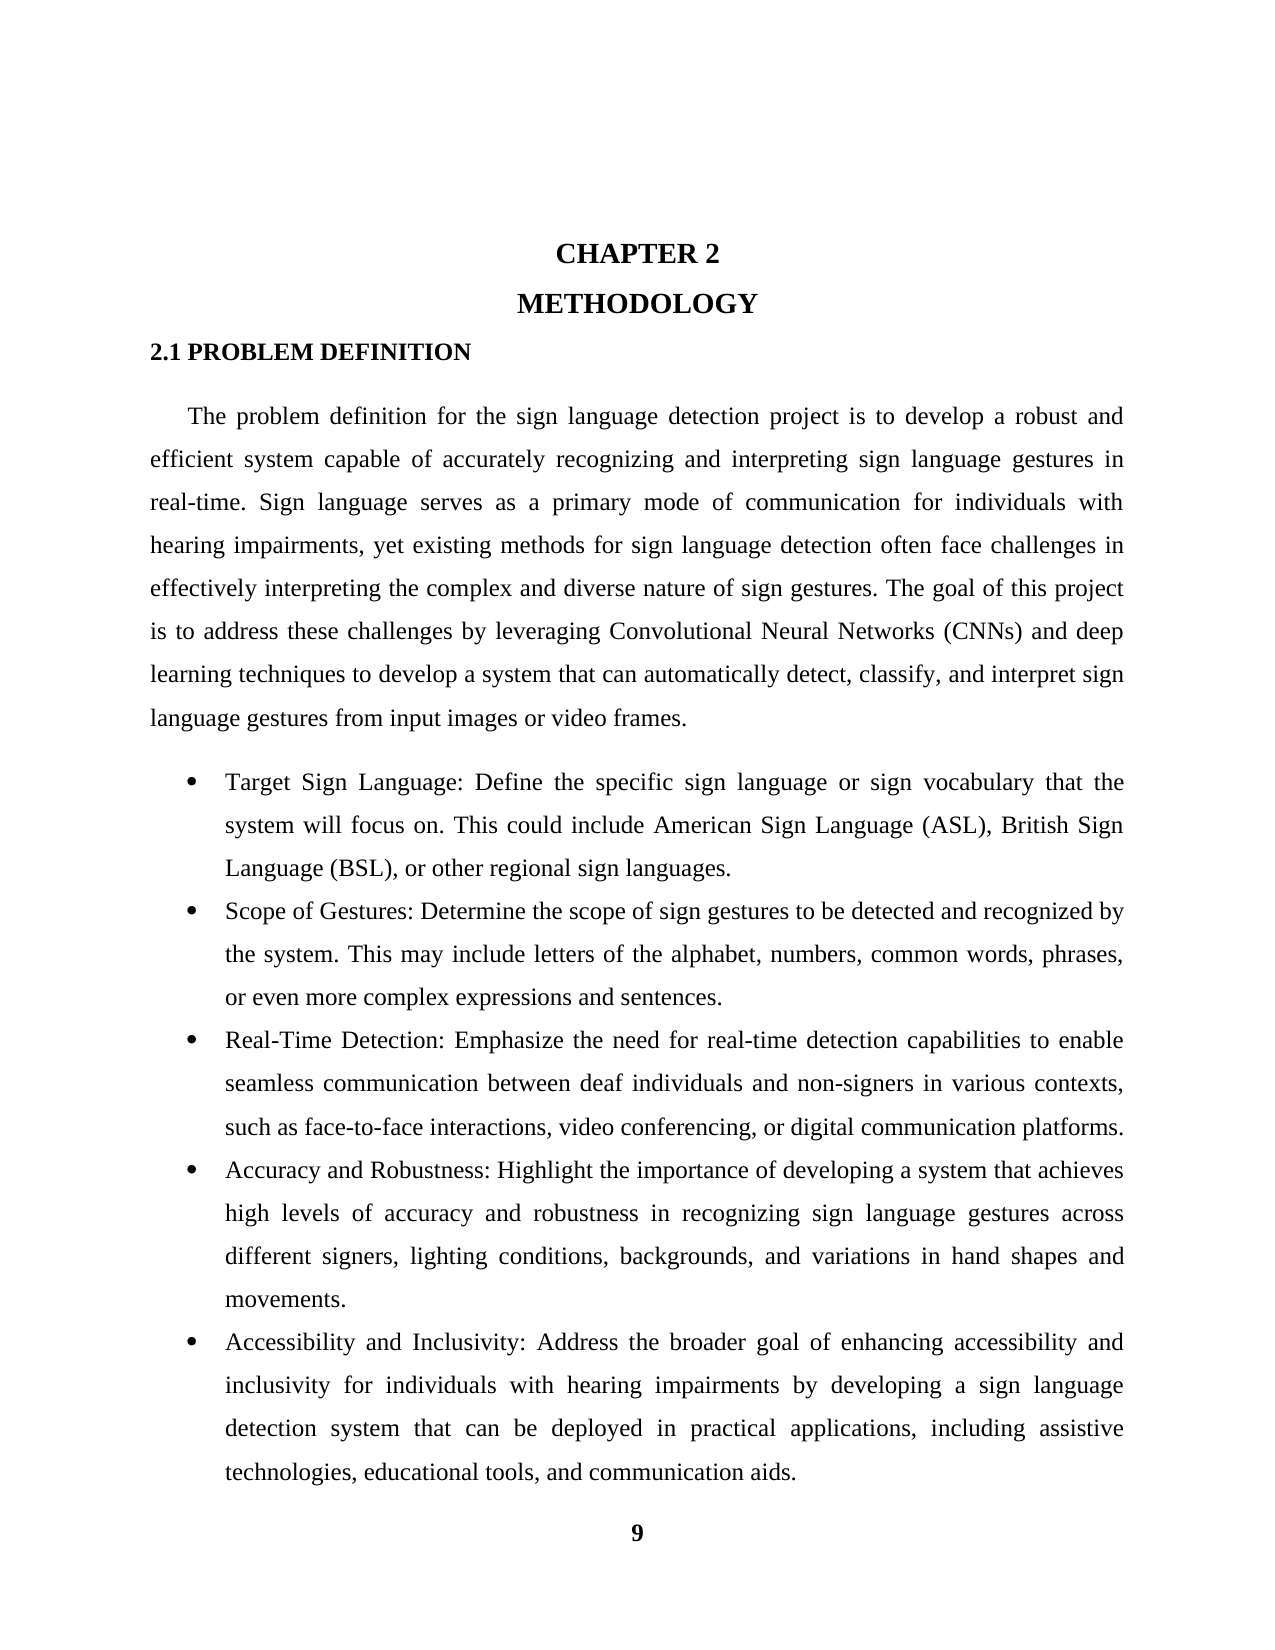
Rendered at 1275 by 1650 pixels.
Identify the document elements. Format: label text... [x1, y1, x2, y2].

list Accuracy and Robustness: Highlight the importance of developing a system that achieves high levels of accuracy and robustness in recognizing sign language gestures across different signers, lighting conditions, backgrounds, and variations in hand shapes and movements. [187, 1155, 1125, 1313]
list Accessibility and Inclusivity: Address the broader goal of enhancing accessibility and inclusivity for individuals with hearing impairments by developing a sign language detection system that can be deployed in practical applications, including assistive technologies, educational tools, and communication aids. [187, 1327, 1125, 1485]
text CHAPTER 2 [150, 236, 1125, 270]
text The problem definition for the sign language detection project is to develop a robust and efficient system capable of accurately recognizing and interpreting sign language gestures in real-time. Sign language serves as a primary mode of communication for individuals with hearing impairments, yet existing methods for sign language detection often face challenges in effectively interpreting the complex and diverse nature of sign gestures. The goal of this project is to address these challenges by leveraging Convolutional Neural Networks (CNNs) and deep learning techniques to develop a system that can automatically detect, classify, and interpret sign language gestures from input images or video frames. [150, 401, 1125, 731]
list Real-Time Detection: Emphasize the need for real-time detection capabilities to enable seamless communication between deaf individuals and non-signers in various contexts, such as face-to-face interactions, video conferencing, or digital communication platforms. [187, 1025, 1125, 1140]
list Scope of Gestures: Determine the scope of sign gestures to be detected and recognized by the system. This may include letters of the alphabet, numbers, common words, phrases, or even more complex expressions and sentences. [187, 896, 1125, 1011]
text 2.1 PROBLEM DEFINITION [150, 337, 1125, 366]
text METHODOLOGY [150, 287, 1125, 320]
list Target Sign Language: Define the specific sign language or sign vocabulary that the system will focus on. This could include American Sign Language (ASL), British Sign Language (BSL), or other regional sign languages. [187, 767, 1125, 882]
